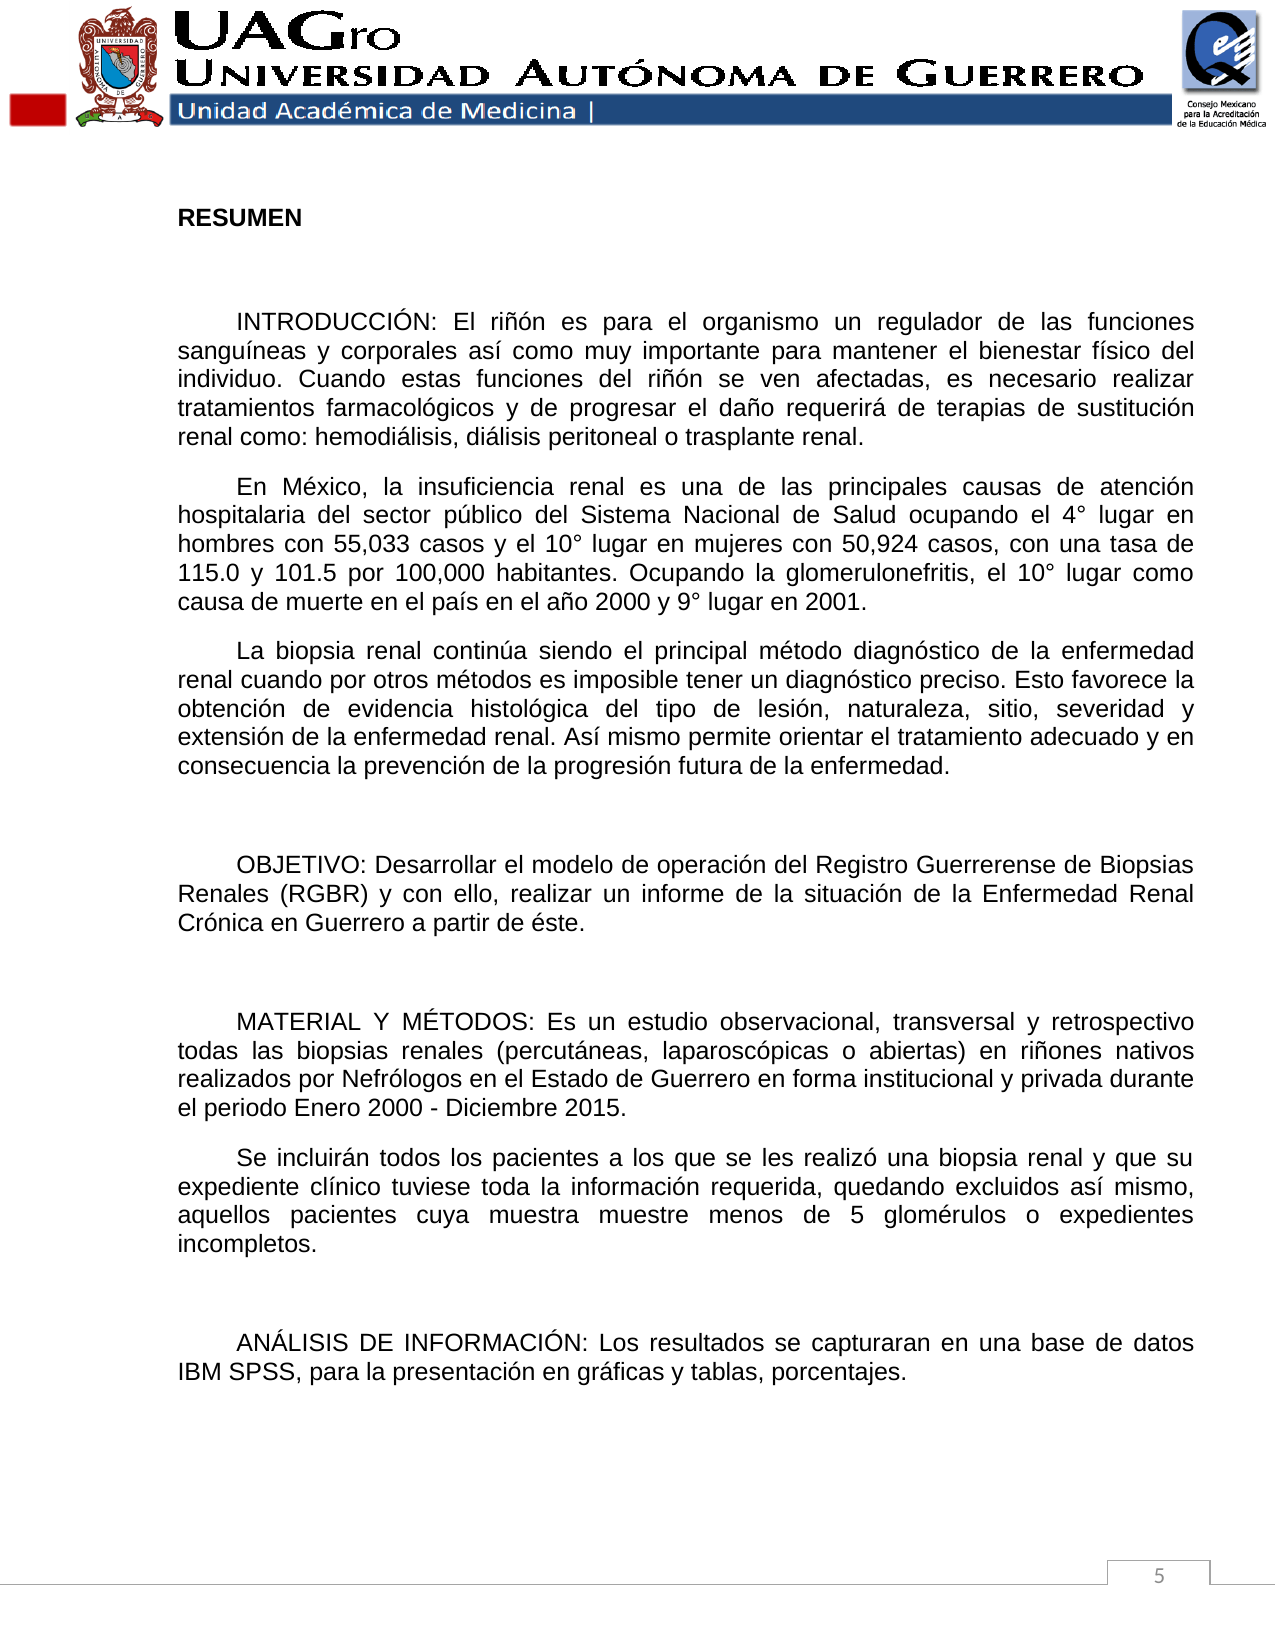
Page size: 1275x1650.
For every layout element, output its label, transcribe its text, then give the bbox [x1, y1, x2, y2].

text OBJETIVO: Desarrollar el modelo de operación del Registro Guerrerense de Biopsias Renales (RGBR) y con ello, realizar un informe de la situación de la Enfermedad Renal Crónica en Guerrero a partir de éste. [177, 850, 1196, 936]
text La biopsia renal continúa siendo el principal método diagnóstico de la enfermedad renal cuando por otros métodos es imposible tener un diagnóstico preciso. Esto favorece la obtención de evidencia histológica del tipo de lesión, naturaleza, sitio, severidad y extensión de la enfermedad renal. Así mismo permite orientar el tratamiento adecuado y en consecuencia la prevención de la progresión futura de la enfermedad. [177, 636, 1196, 780]
text RESUMEN [177, 203, 1196, 232]
text INTRODUCCIÓN: El riñón es para el organismo un regulador de las funciones sanguíneas y corporales así como muy importante para mantener el bienestar físico del individuo. Cuando estas funciones del riñón se ven afectadas, es necesario realizar tratamientos farmacológicos y de progresar el daño requerirá de terapias de sustitución renal como: hemodiálisis, diálisis peritoneal o trasplante renal. [177, 307, 1196, 451]
text Se incluirán todos los pacientes a los que se les realizó una biopsia renal y que su expediente clínico tuviese toda la información requerida, quedando excluidos así mismo, aquellos pacientes cuya muestra muestre menos de 5 glomérulos o expedientes incompletos. [177, 1143, 1196, 1258]
picture [3, 0, 1272, 135]
text ANÁLISIS DE INFORMACIÓN: Los resultados se capturaran en una base de datos IBM SPSS, para la presentación en gráficas y tablas, porcentajes. [177, 1328, 1196, 1386]
text En México, la insuficiencia renal es una de las principales causas de atención hospitalaria del sector público del Sistema Nacional de Salud ocupando el 4° lugar en hombres con 55,033 casos y el 10° lugar en mujeres con 50,924 casos, con una tasa de 115.0 y 101.5 por 100,000 habitantes. Ocupando la glomerulonefritis, el 10° lugar como causa de muerte en el país en el año 2000 y 9° lugar en 2001. [177, 471, 1196, 615]
text MATERIAL Y MÉTODOS: Es un estudio observacional, transversal y retrospectivo todas las biopsias renales (percutáneas, laparoscópicas o abiertas) en riñones nativos realizados por Nefrólogos en el Estado de Guerrero en forma institucional y privada durante el periodo Enero 2000 - Diciembre 2015. [177, 1007, 1196, 1122]
